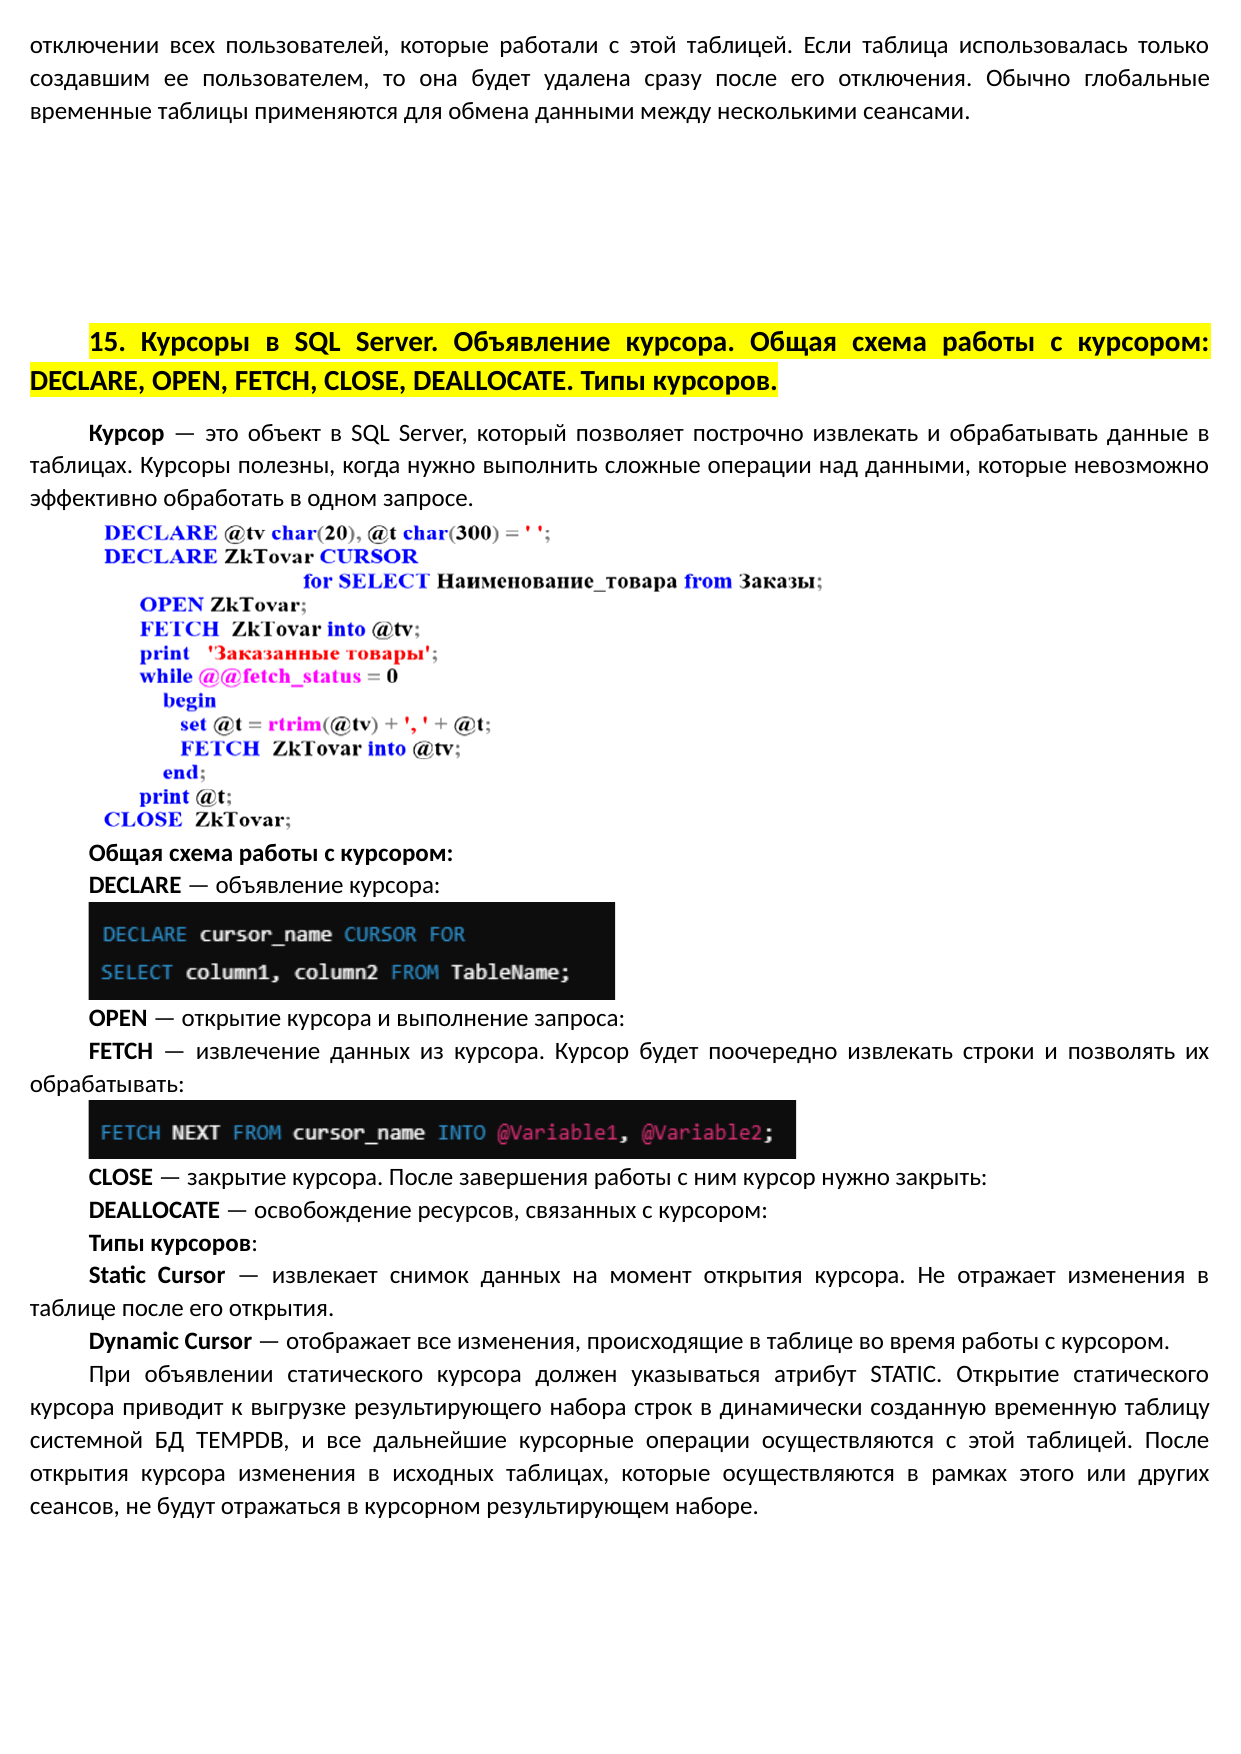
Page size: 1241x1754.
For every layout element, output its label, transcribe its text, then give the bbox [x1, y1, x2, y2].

text 15. Курсоры в SQL Server. Объявление курсора. Общая схема работы с курсором: DECLARE, OPEN, FETCH, CLOSE, DEALLOCATE. Типы курсоров. [29, 323, 1211, 397]
text Dynamic Cursor — отображает все изменения, происходящие в таблице во время работы с курсором. [29, 1326, 1211, 1356]
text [29, 29, 1211, 126]
text FETCH — извлечение данных из курсора. Курсор будет поочередно извлекать строки и позволять их обрабатывать: [29, 1035, 1211, 1098]
text Static Cursor — извлекает снимок данных на момент открытия курсора. Не отражает изменения в таблице после его открытия. [29, 1260, 1211, 1323]
text При объявлении статического курсора должен указываться атрибут STATIC. Открытие статического курсора приводит к выгрузке результирующего набора строк в динамически созданную временную таблицу системной БД TEMPDB, и все дальнейшие курсорные операции осуществляются с этой таблицей. После открытия курсора изменения в исходных таблицах, которые осуществляются в рамках этого или других сеансов, не будут отражаться в курсорном результирующем наборе. [29, 1358, 1211, 1521]
text Типы курсоров: [29, 1227, 1211, 1257]
text OPEN — открытие курсора и выполнение запроса: [29, 1002, 1211, 1032]
text Курсор — это объект в SQL Server, который позволяет построчно извлекать и обрабатывать данные в таблицах. Курсоры полезны, когда нужно выполнить сложные операции над данными, которые невозможно эффективно обработать в одном запросе. [29, 417, 1211, 513]
picture [88, 515, 855, 835]
picture [88, 902, 615, 1000]
text DEALLOCATE — освобождение ресурсов, связанных с курсором: [29, 1194, 1211, 1224]
picture [88, 1100, 797, 1159]
text DECLARE — объявление курсора: [29, 869, 1211, 900]
text Общая схема работы с курсором: [29, 837, 1211, 867]
text CLOSE — закрытие курсора. После завершения работы с ним курсор нужно закрыть: [29, 1161, 1211, 1191]
